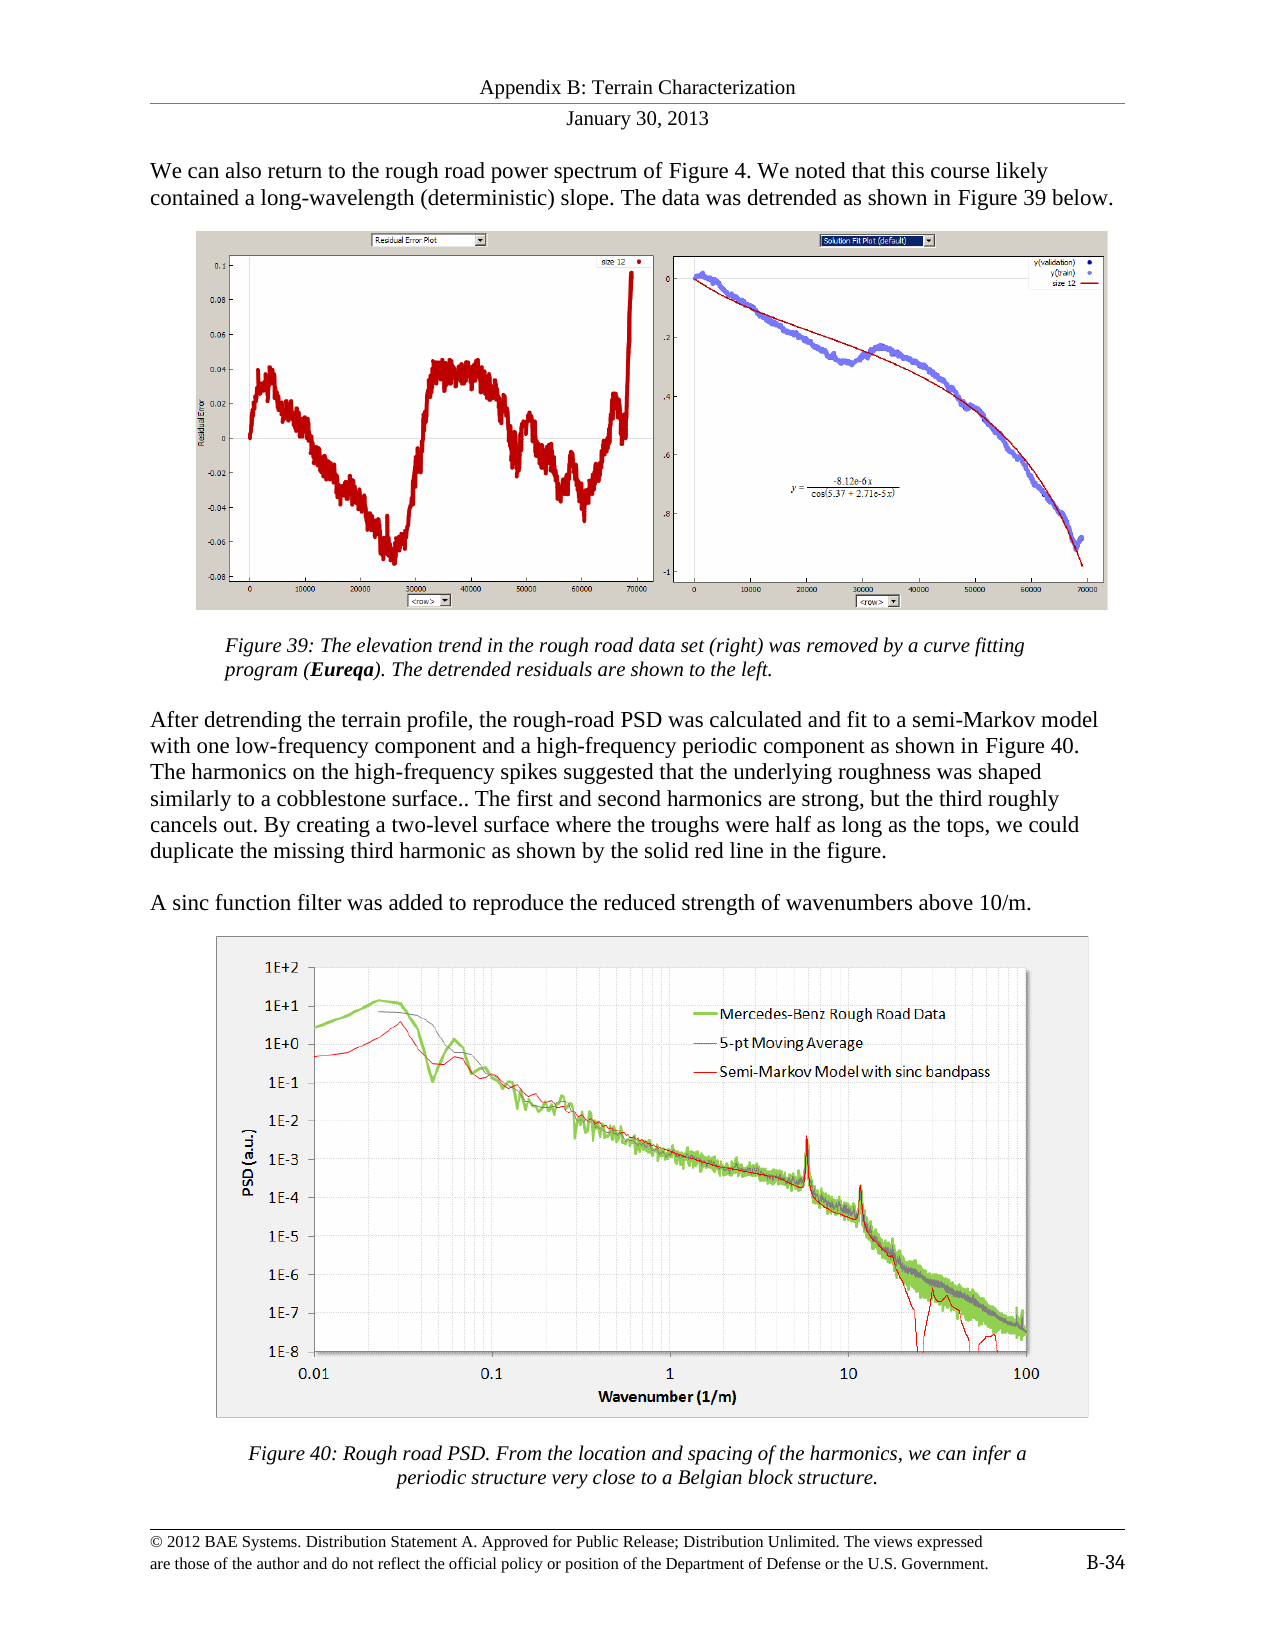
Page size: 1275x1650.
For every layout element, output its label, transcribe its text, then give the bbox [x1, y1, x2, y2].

text Figure 40: Rough road PSD. From the location and spacing of the harmonics, we can infer a periodic structure very close to a Belgian block structure. [225, 1441, 1050, 1489]
text A sinc function filter was added to reproduce the reduced strength of wavenumbers above 10/m. [150, 889, 1125, 915]
text After detrending the terrain profile, the rough-road PSD was calculated and fit to a semi-Markov model with one low-frequency component and a high-frequency periodic component as shown in Figure 36. The harmonics on the high-frequency spikes suggested that the underlying roughness was shaped similarly to a cobblestone surface.. The first and second harmonics are strong, but the third roughly cancels out. By creating a two-level surface where the troughs were half as long as the tops, we could duplicate the missing third harmonic as shown by the solid red line in the figure. [150, 706, 1125, 864]
picture [215, 936, 1089, 1418]
text We can also return to the rough road power spectrum of Figure 4. We noted that this course likely contained a long-wavelength (deterministic) slope. The data was detrended as shown in Figure 35 below. [150, 157, 1125, 210]
picture [195, 231, 1108, 610]
text Figure 39: The elevation trend in the rough road data set (right) was removed by a curve fitting program (Eureqa). The detrended residuals are shown to the left. [225, 632, 1050, 681]
